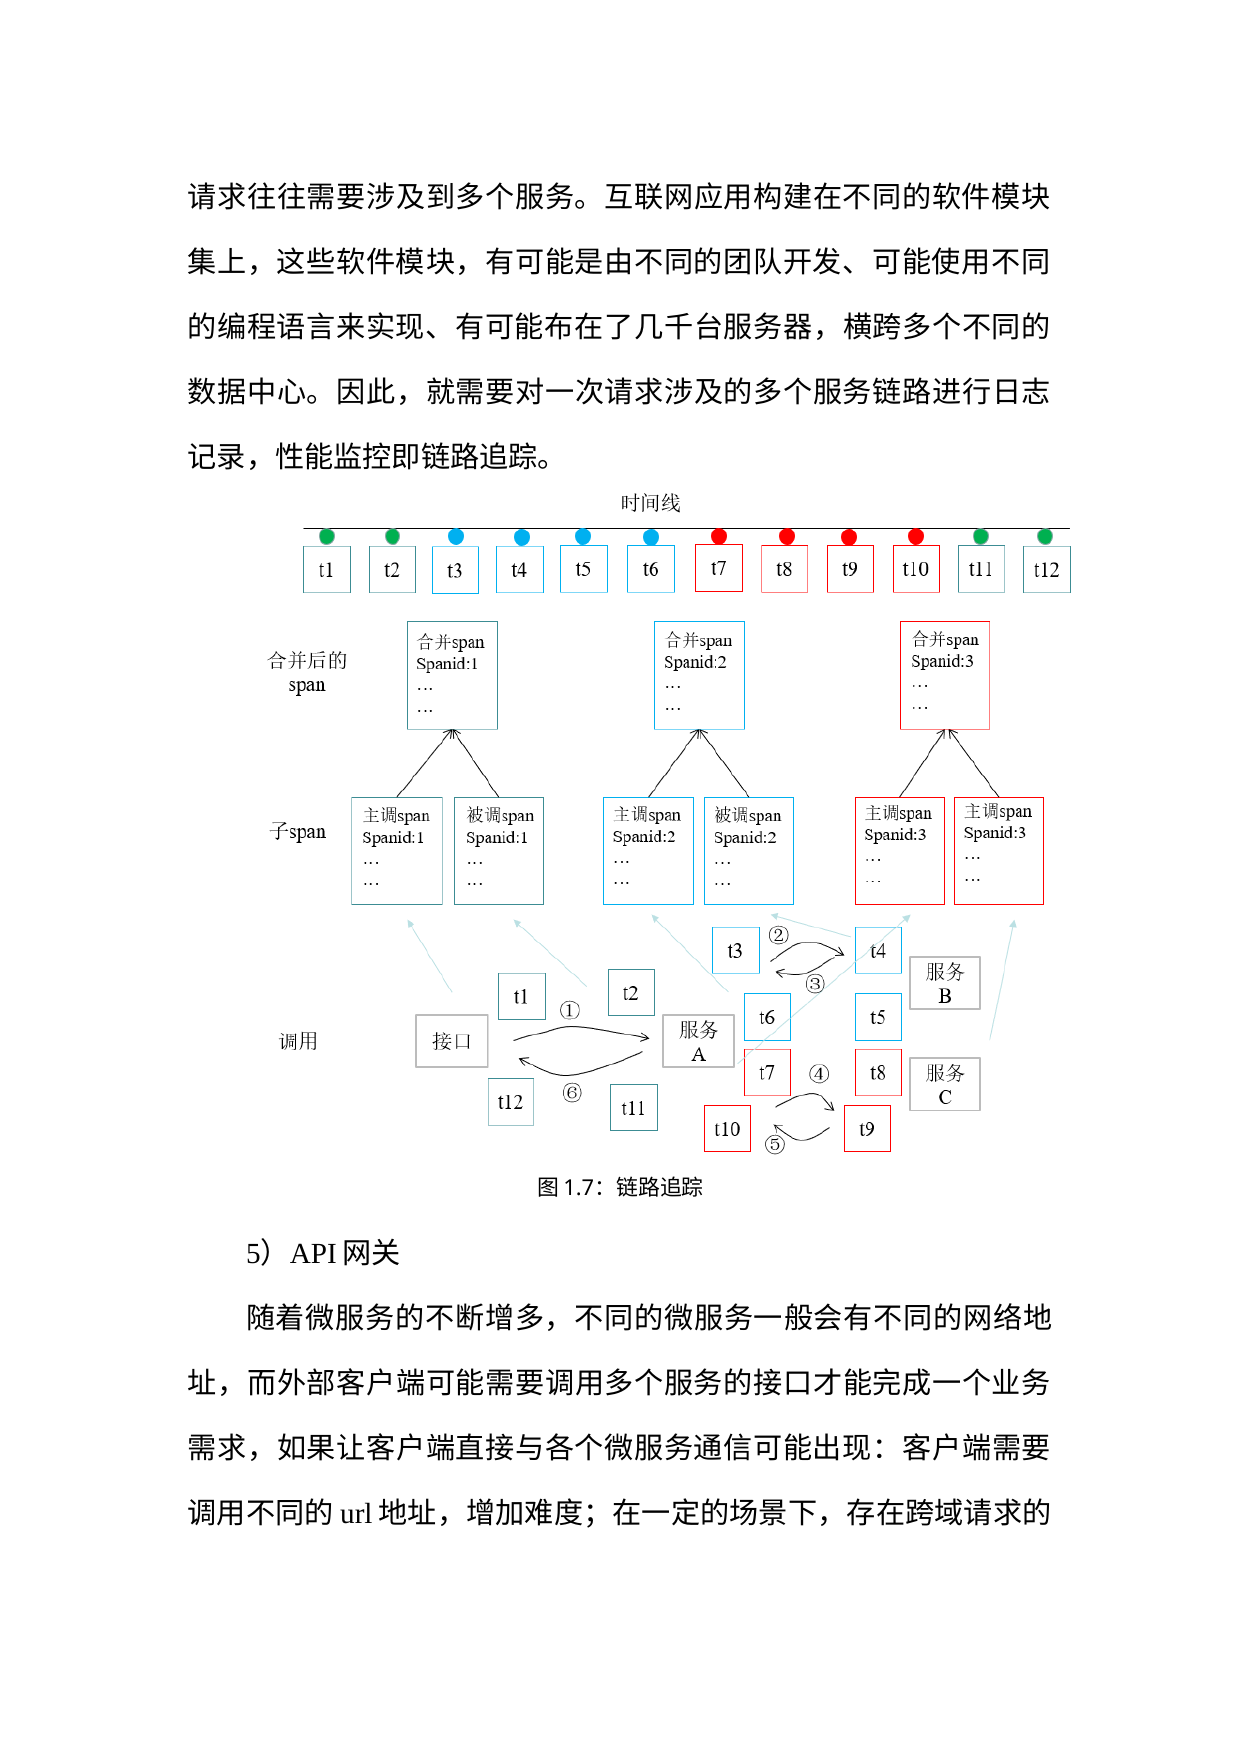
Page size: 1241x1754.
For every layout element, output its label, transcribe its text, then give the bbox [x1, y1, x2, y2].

text 5）API网关 [187, 1218, 1053, 1283]
picture [245, 487, 1110, 1156]
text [187, 162, 1053, 487]
text 图1.7：链路追踪 [187, 1169, 1053, 1202]
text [187, 1283, 1053, 1543]
